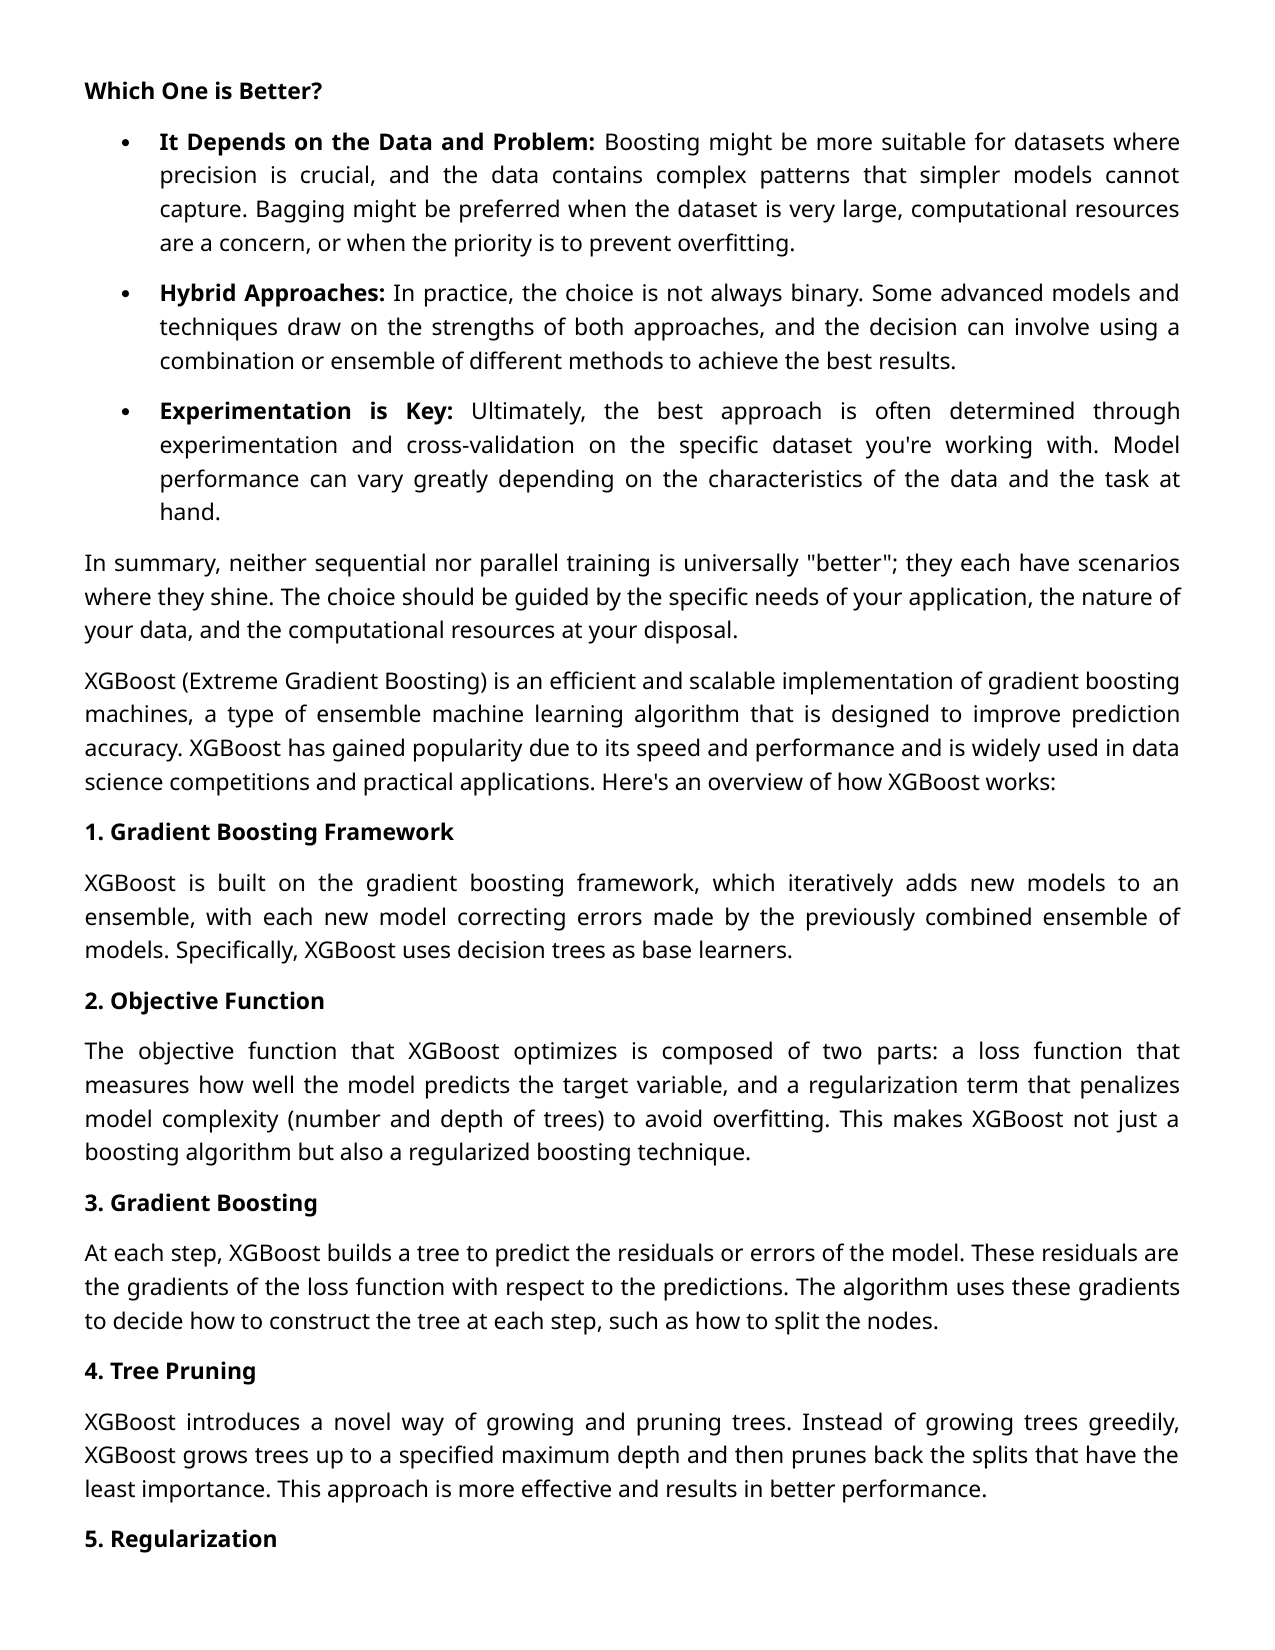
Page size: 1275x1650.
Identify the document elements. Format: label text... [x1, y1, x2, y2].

text In summary, neither sequential nor parallel training is universally "better"; they each have scenarios where they shine. The choice should be guided by the specific needs of your application, the nature of your data, and the computational resources at your disposal. [84, 547, 1181, 645]
list Experimentation is Key: Ultimately, the best approach is often determined through experimentation and cross-validation on the specific dataset you're working with. Model performance can vary greatly depending on the characteristics of the data and the task at hand. [122, 395, 1181, 527]
text Which One is Better? [84, 75, 1181, 106]
text The objective function that XGBoost optimizes is composed of two parts: a loss function that measures how well the model predicts the target variable, and a regularization term that penalizes model complexity (number and depth of trees) to avoid overfitting. This makes XGBoost not just a boosting algorithm but also a regularized boosting technique. [84, 1035, 1181, 1167]
text 5. Regularization [84, 1523, 1181, 1554]
list Hybrid Approaches: In practice, the choice is not always binary. Some advanced models and techniques draw on the strengths of both approaches, and the decision can involve using a combination or ensemble of different methods to achieve the best results. [122, 277, 1181, 376]
text XGBoost is built on the gradient boosting framework, which iteratively adds new models to an ensemble, with each new model correcting errors made by the previously combined ensemble of models. Specifically, XGBoost uses decision trees as base learners. [84, 867, 1181, 965]
text 3. Gradient Boosting [84, 1187, 1181, 1218]
list It Depends on the Data and Problem: Boosting might be more suitable for datasets where precision is crucial, and the data contains complex patterns that simpler models cannot capture. Bagging might be preferred when the dataset is very large, computational resources are a concern, or when the priority is to prevent overfitting. [122, 125, 1181, 258]
text XGBoost (Extreme Gradient Boosting) is an efficient and scalable implementation of gradient boosting machines, a type of ensemble machine learning algorithm that is designed to improve prediction accuracy. XGBoost has gained popularity due to its speed and performance and is widely used in data science competitions and practical applications. Here's an overview of how XGBoost works: [84, 664, 1181, 797]
text 4. Tree Pruning [84, 1355, 1181, 1386]
text 1. Gradient Boosting Framework [84, 816, 1181, 847]
text 2. Objective Function [84, 984, 1181, 1016]
text At each step, XGBoost builds a tree to predict the residuals or errors of the model. These residuals are the gradients of the loss function with respect to the predictions. The algorithm uses these gradients to decide how to construct the tree at each step, such as how to split the nodes. [84, 1237, 1181, 1336]
text XGBoost introduces a novel way of growing and pruning trees. Instead of growing trees greedily, XGBoost grows trees up to a specified maximum depth and then prunes back the splits that have the least importance. This approach is more effective and results in better performance. [84, 1405, 1181, 1504]
